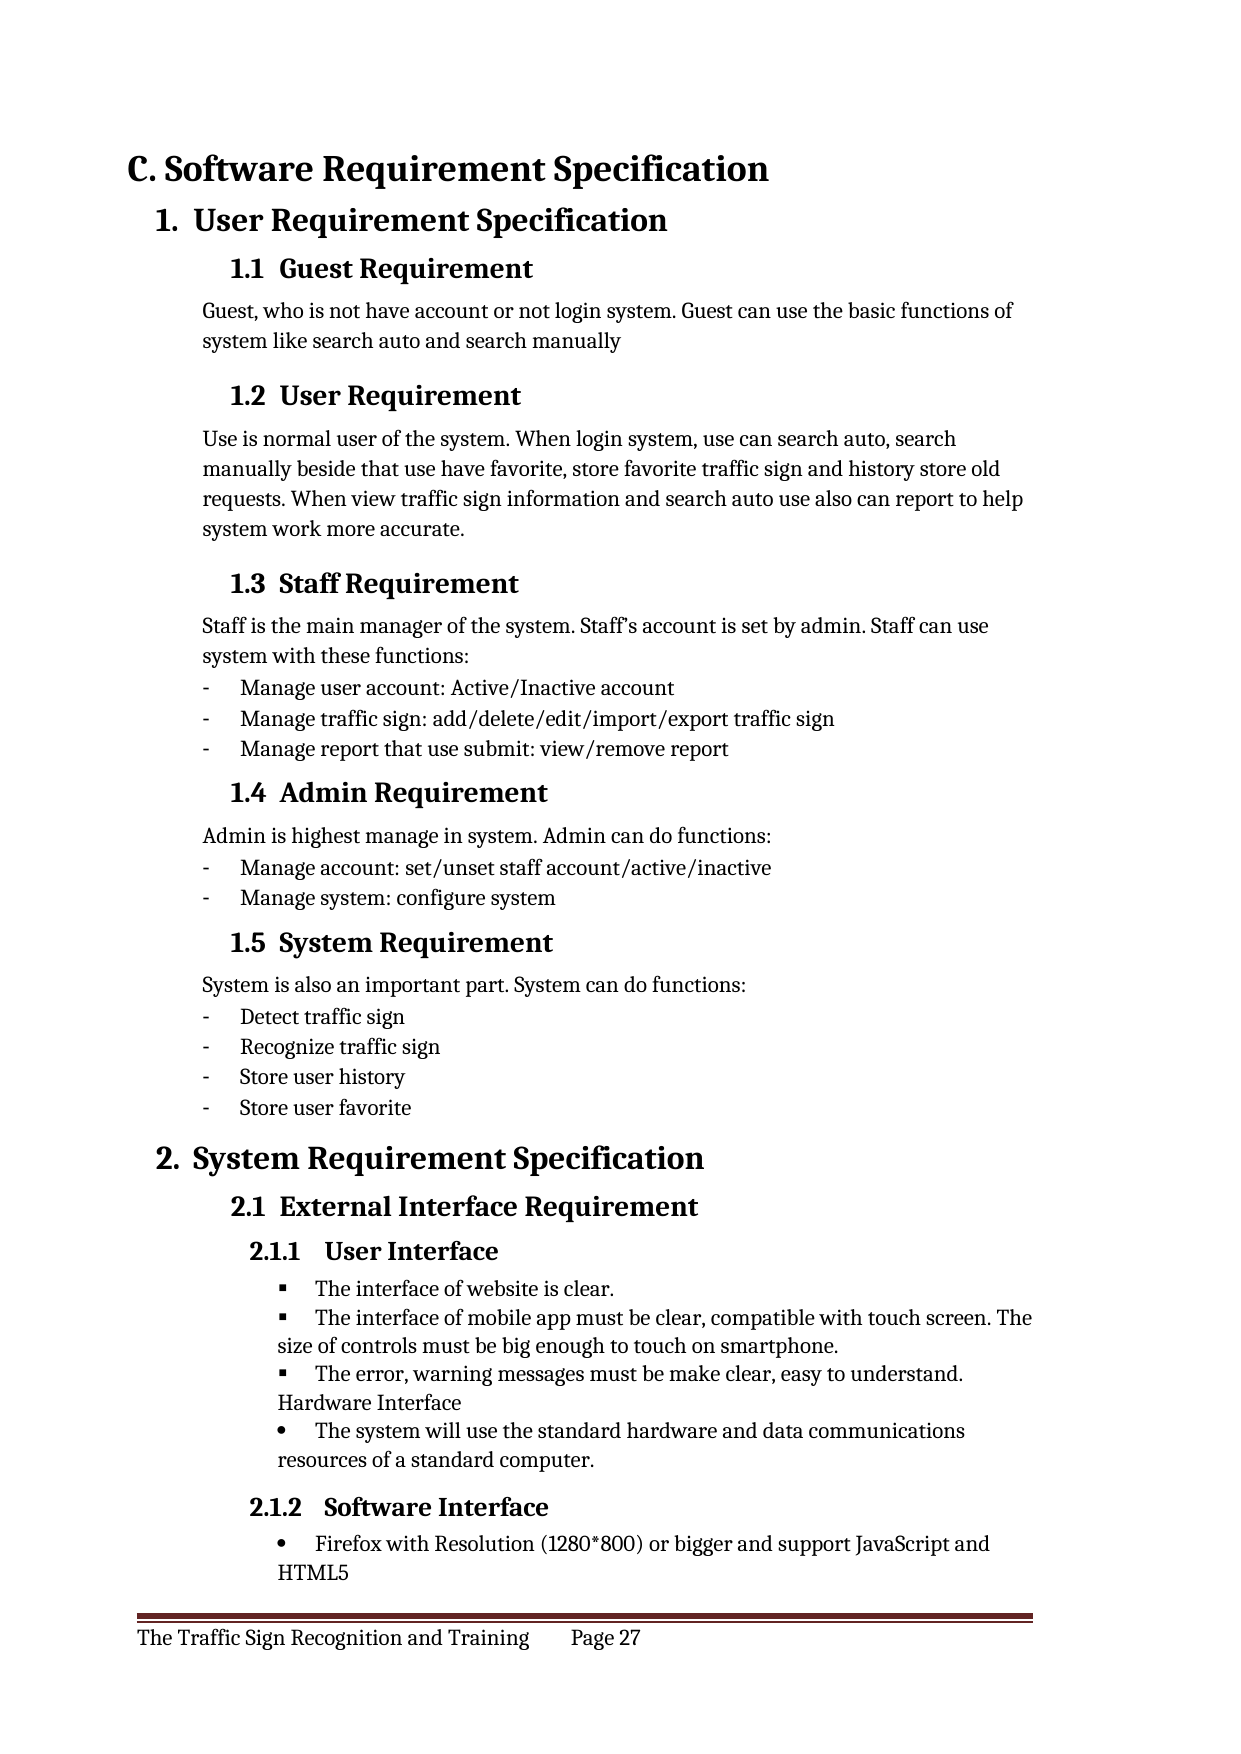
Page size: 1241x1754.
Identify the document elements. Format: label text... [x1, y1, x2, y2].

list The error, warning messages must be make clear, easy to understand. Hardware Interface [277, 1361, 1033, 1416]
text System is also an important part. System can do functions: [202, 972, 1033, 998]
subtitle User Interface [249, 1236, 1033, 1268]
list The interface of mobile app must be clear, compatible with touch screen. The size of controls must be big enough to touch on smartphone. [277, 1304, 1033, 1359]
text Admin is highest manage in system. Admin can do functions: [202, 823, 1033, 849]
list Manage traffic sign: add/delete/edit/import/export traffic sign [202, 704, 1033, 732]
list Manage user account: Active/Inactive account [202, 673, 1033, 702]
list Detect traffic sign [202, 1002, 1033, 1030]
subtitle Software Interface [249, 1492, 1033, 1523]
list Manage report that use submit: view/remove report [202, 734, 1033, 762]
list Store user history [202, 1062, 1033, 1091]
list Store user favorite [202, 1093, 1033, 1121]
list Recognize traffic sign [202, 1032, 1033, 1060]
subtitle System Requirement [231, 926, 1033, 959]
text Guest, who is not have account or not login system. Guest can use the basic functions of system like search auto and search manually [202, 298, 1033, 355]
subtitle System Requirement Specification [156, 1139, 1033, 1178]
subtitle Admin Requirement [231, 777, 1033, 810]
text Use is normal user of the system. When login system, use can search auto, search manually beside that use have favorite, store favorite traffic sign and history store old requests. When view traffic sign information and search auto use also can report to help system work more accurate. [202, 425, 1033, 542]
subtitle User Requirement [231, 379, 1033, 413]
list The system will use the standard hardware and data communications resources of a standard computer. [277, 1418, 1033, 1473]
subtitle User Requirement Specification [156, 201, 1033, 239]
text Staff is the main manager of the system. Staff’s account is set by admin. Staff can use system with these functions: [202, 613, 1033, 670]
subtitle Software Requirement Specification [127, 148, 1033, 191]
subtitle Staff Requirement [231, 567, 1033, 601]
list Manage account: set/unset staff account/active/inactive [202, 853, 1033, 881]
list Firefox with Resolution (1280*800) or bigger and support JavaScript and HTML5 [277, 1531, 1033, 1586]
list The interface of website is clear. [277, 1276, 1033, 1302]
subtitle Guest Requirement [231, 252, 1033, 286]
subtitle External Interface Requirement [231, 1190, 1033, 1224]
list Manage system: configure system [202, 883, 1033, 911]
